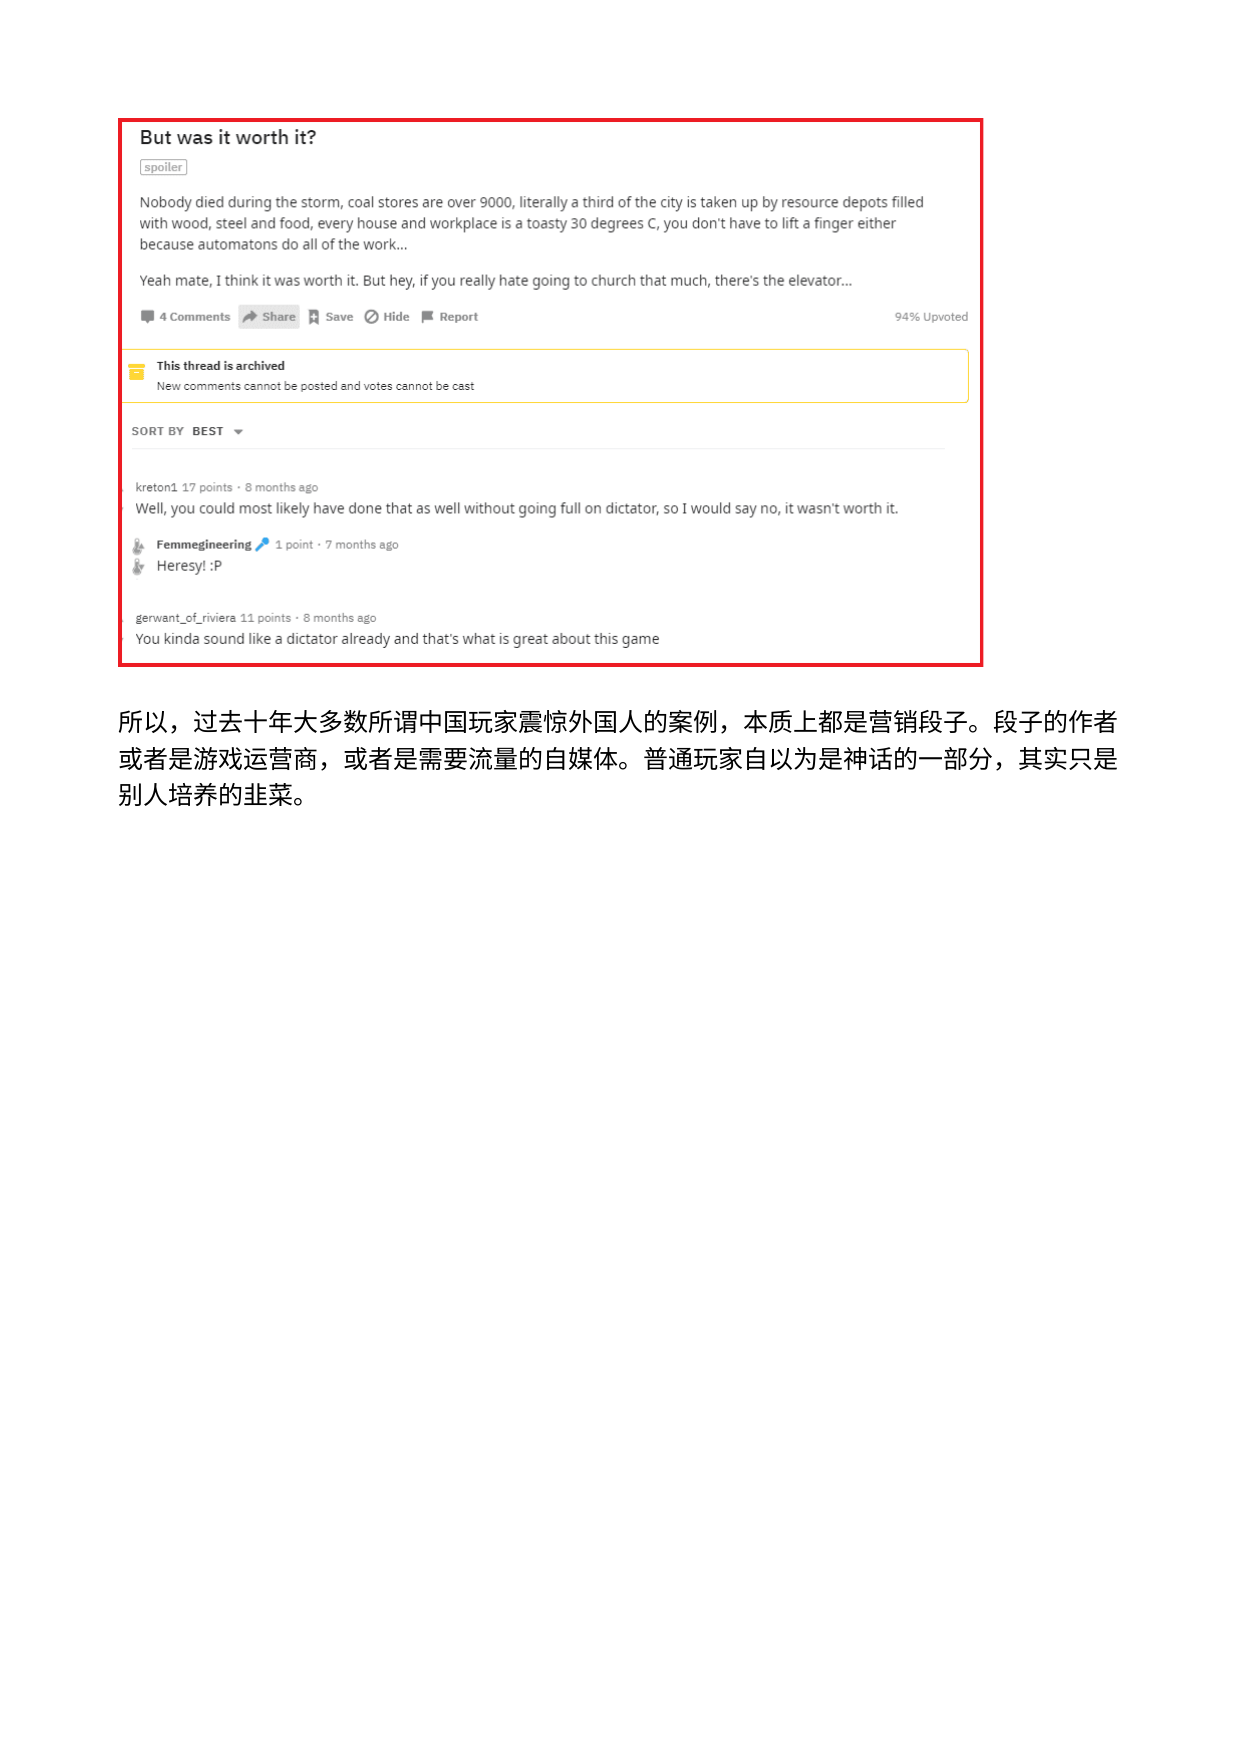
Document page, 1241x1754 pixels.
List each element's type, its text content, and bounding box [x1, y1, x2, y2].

picture [118, 118, 984, 667]
text 所以，过去十年大多数所谓中国玩家震惊外国人的案例，本质上都是营销段子。段子的作者或者是游戏运营商，或者是需要流量的自媒体。普通玩家自以为是神话的一部分，其实只是别人培养的韭菜。 [118, 703, 1122, 812]
